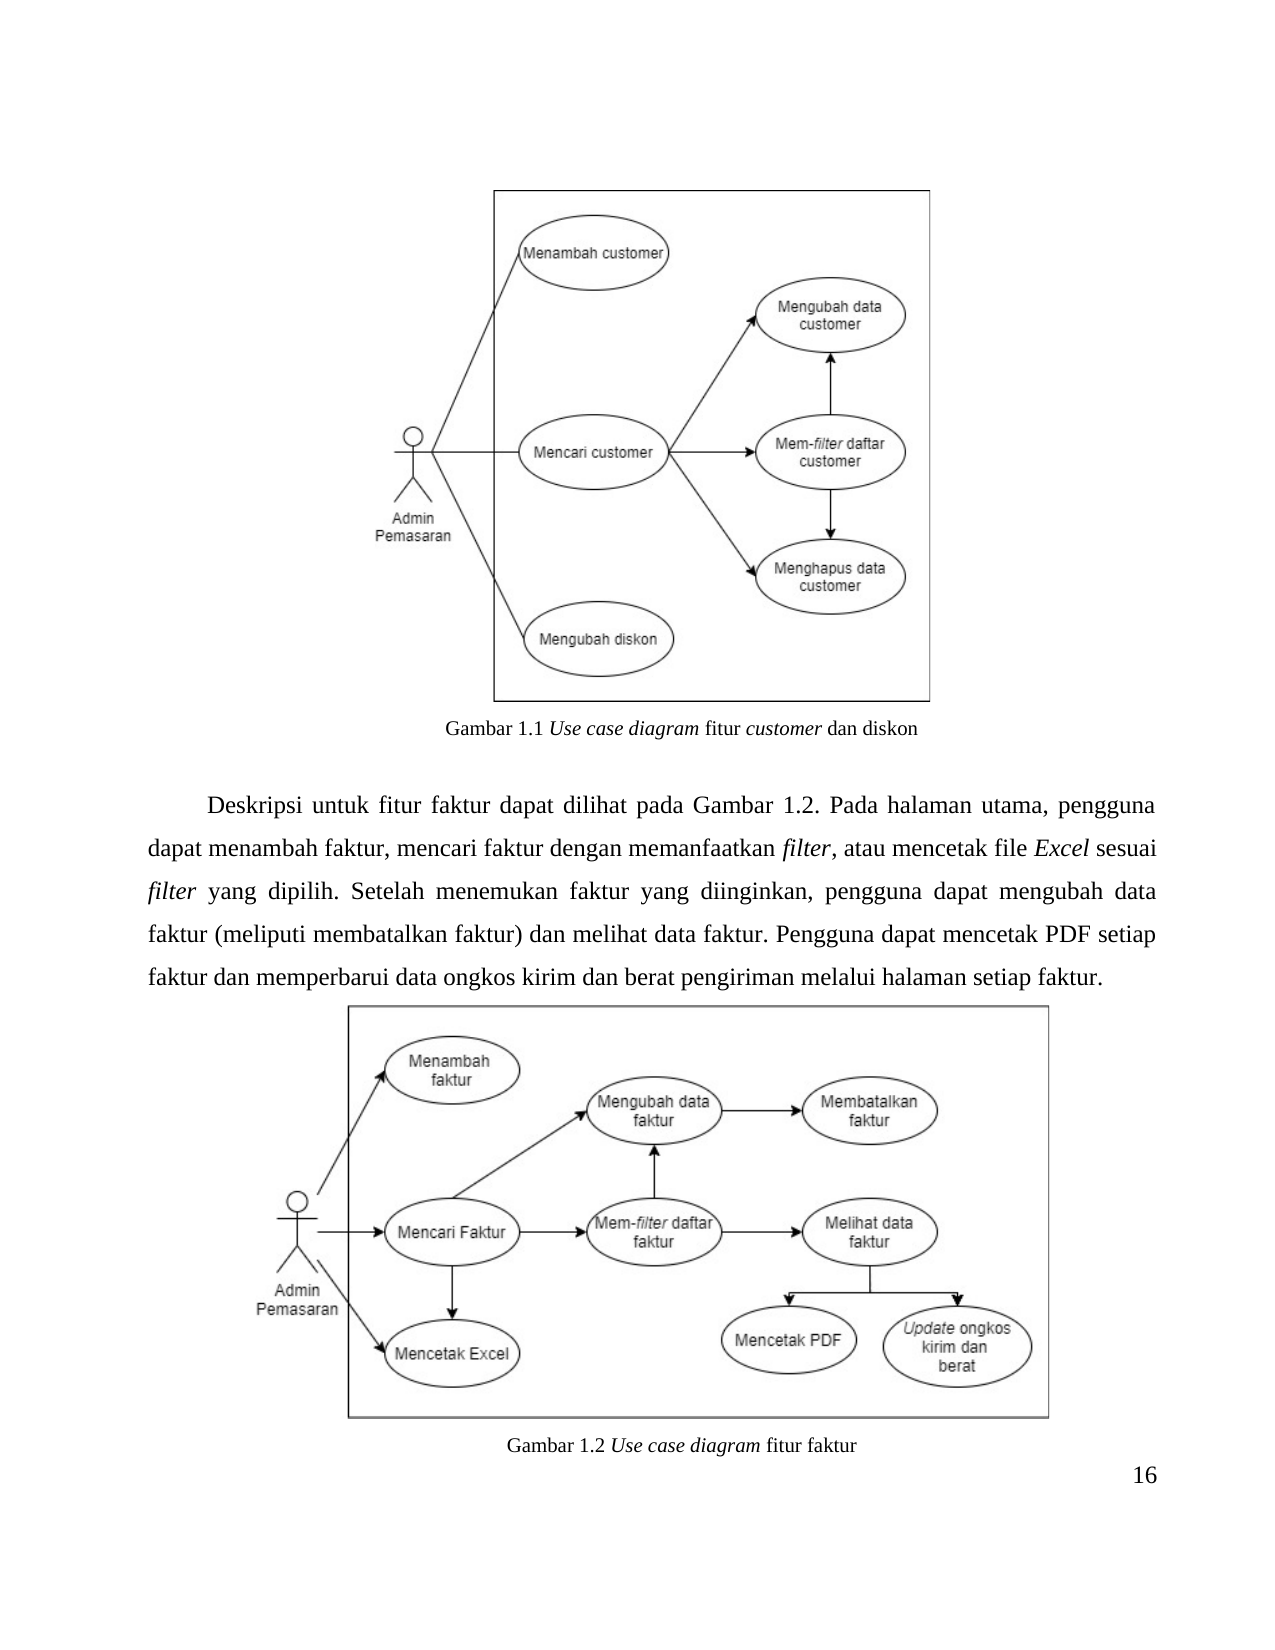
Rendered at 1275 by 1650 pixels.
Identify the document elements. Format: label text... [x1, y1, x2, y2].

text Deskripsi untuk fitur faktur dapat dilihat pada Gambar 1.2. Pada halaman utama, pengguna dapat menambah faktur, mencari faktur dengan memanfaatkan filter, atau mencetak file Excel sesuai filter yang dipilih. Setelah menemukan faktur yang diinginkan, pengguna dapat mengubah data faktur (meliputi membatalkan faktur) dan melihat data faktur. Pengguna dapat mencetak PDF setiap faktur dan memperbarui data ongkos kirim dan berat pengiriman melalui halaman setiap faktur. [148, 790, 1157, 991]
picture [374, 190, 931, 702]
picture [255, 1005, 1050, 1419]
text Gambar 1. Use case diagram fitur faktur [148, 1433, 1157, 1457]
text Gambar 1. Use case diagram fitur customer dan diskon [148, 716, 1157, 740]
